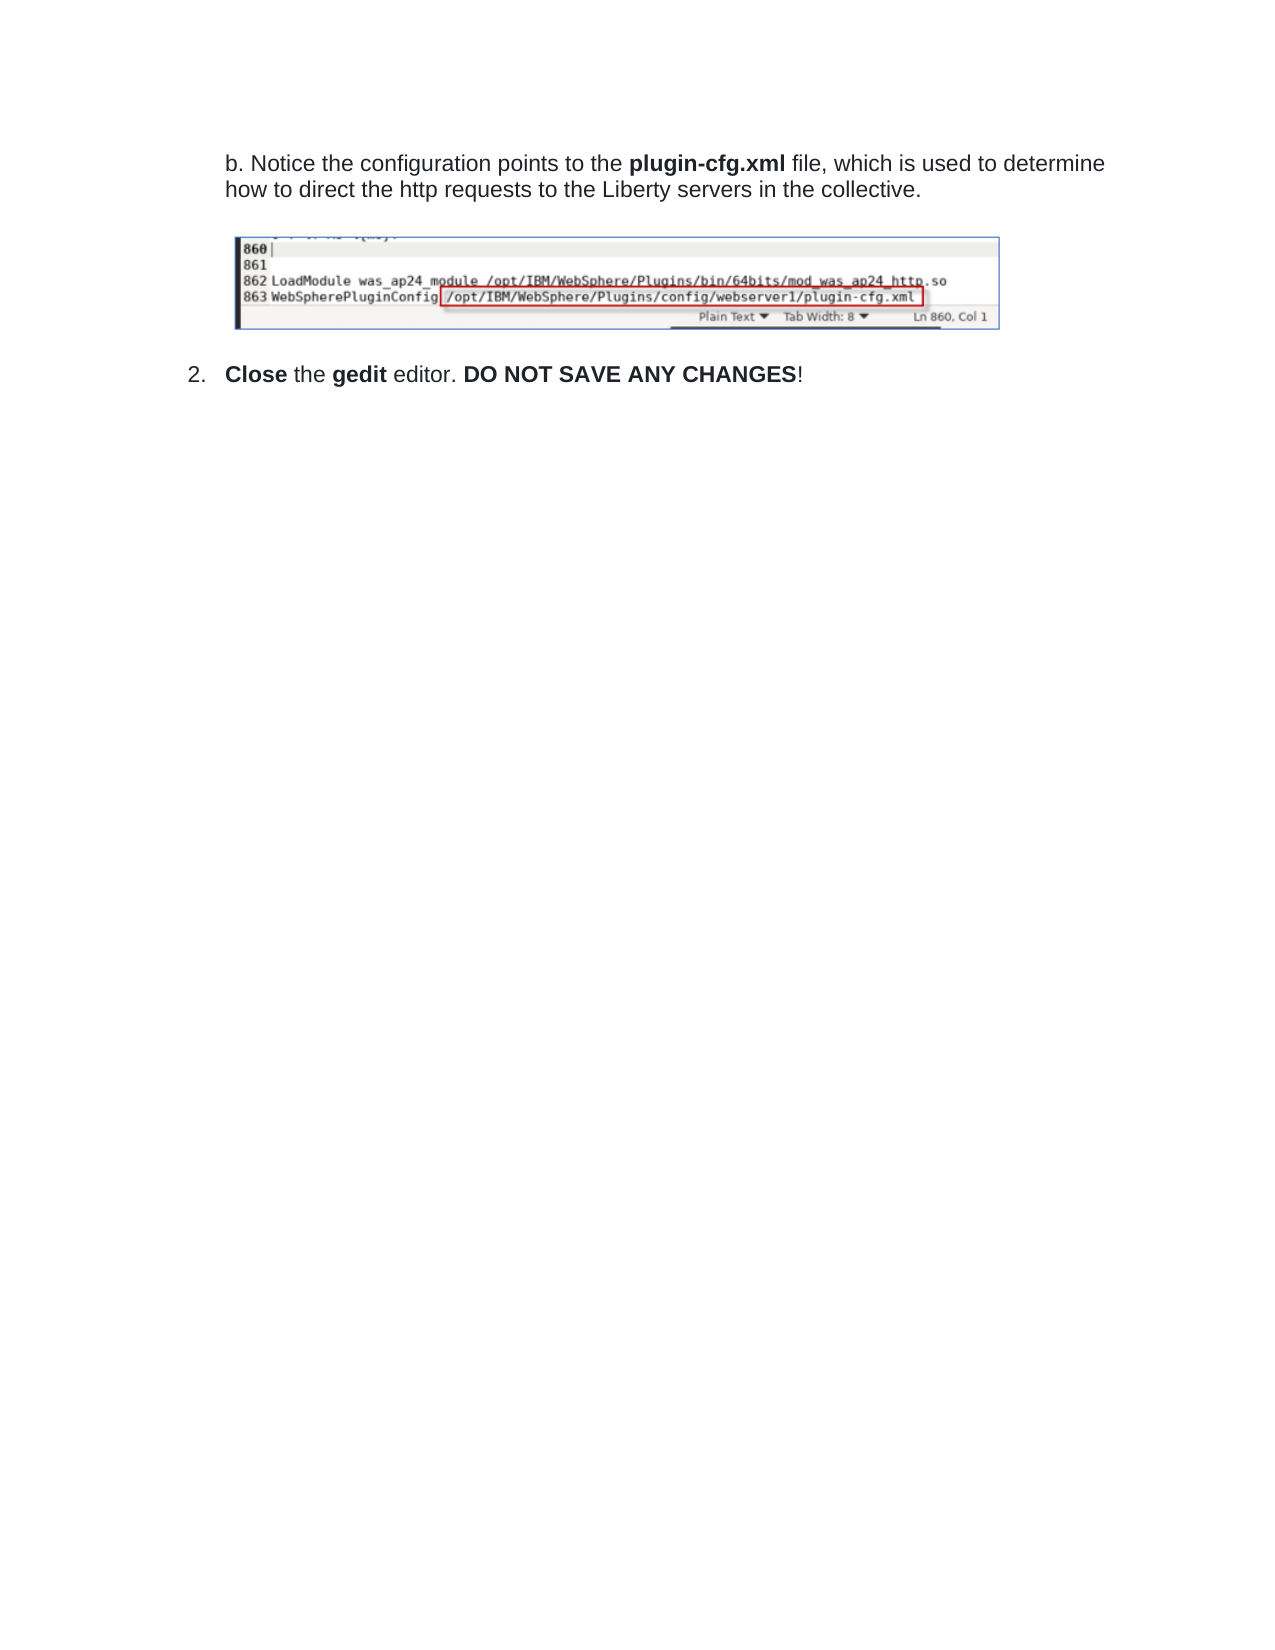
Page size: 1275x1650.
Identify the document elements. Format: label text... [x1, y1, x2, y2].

text b. Notice the configuration points to the plugin-cfg.xml file, which is used to determine how to direct the http requests to the Liberty servers in the collective. [225, 150, 1125, 203]
picture [225, 227, 1005, 336]
list Close the gedit editor. DO NOT SAVE ANY CHANGES! [187, 361, 1125, 387]
